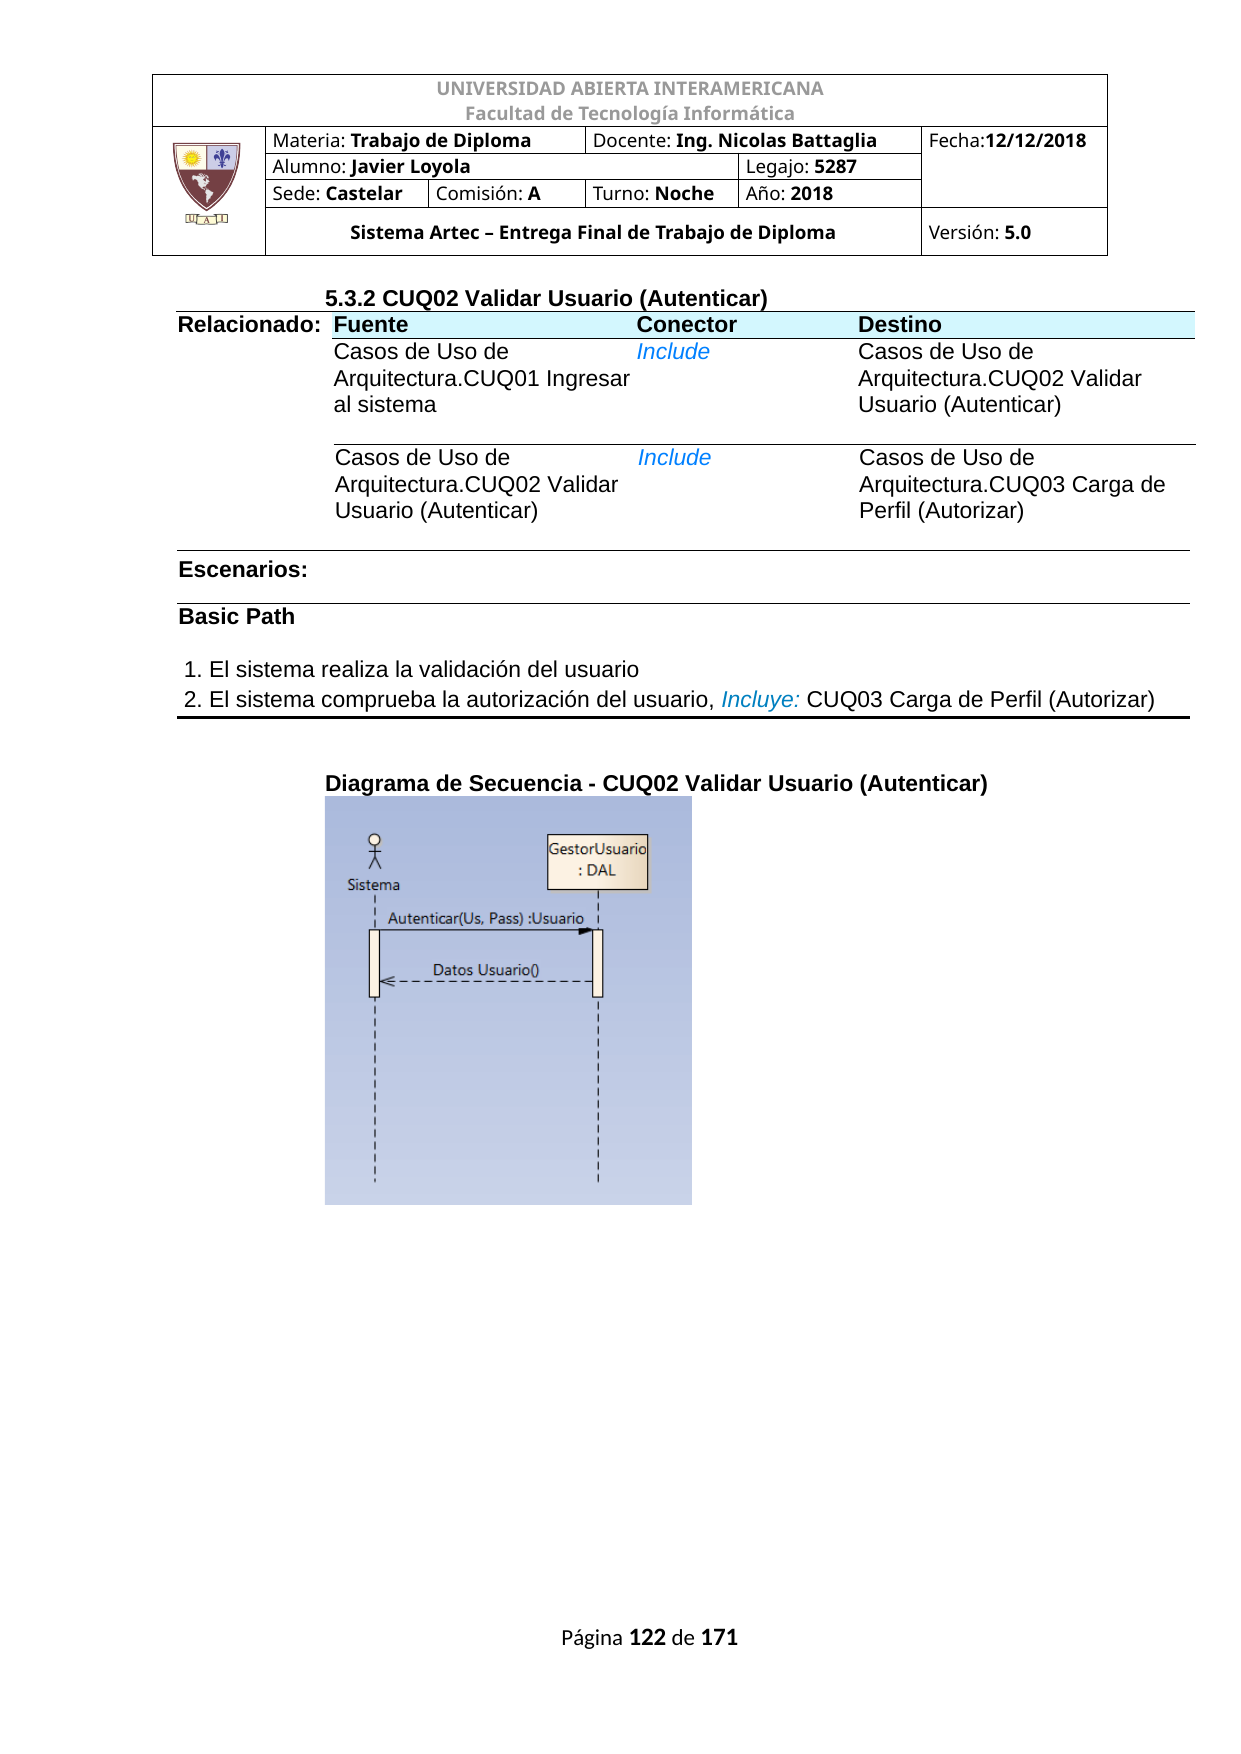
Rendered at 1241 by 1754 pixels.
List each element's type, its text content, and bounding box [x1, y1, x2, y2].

picture [157, 136, 257, 228]
picture [324, 796, 692, 1205]
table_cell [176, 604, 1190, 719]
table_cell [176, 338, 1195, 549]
text 5.3.2 CUQ02 Validar Usuario (Autenticar) [325, 284, 1122, 311]
text Diagrama de Secuencia - CUQ02 Validar Usuario (Autenticar) [325, 770, 1122, 796]
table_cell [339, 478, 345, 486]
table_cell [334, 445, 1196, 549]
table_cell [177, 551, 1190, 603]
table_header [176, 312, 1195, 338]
